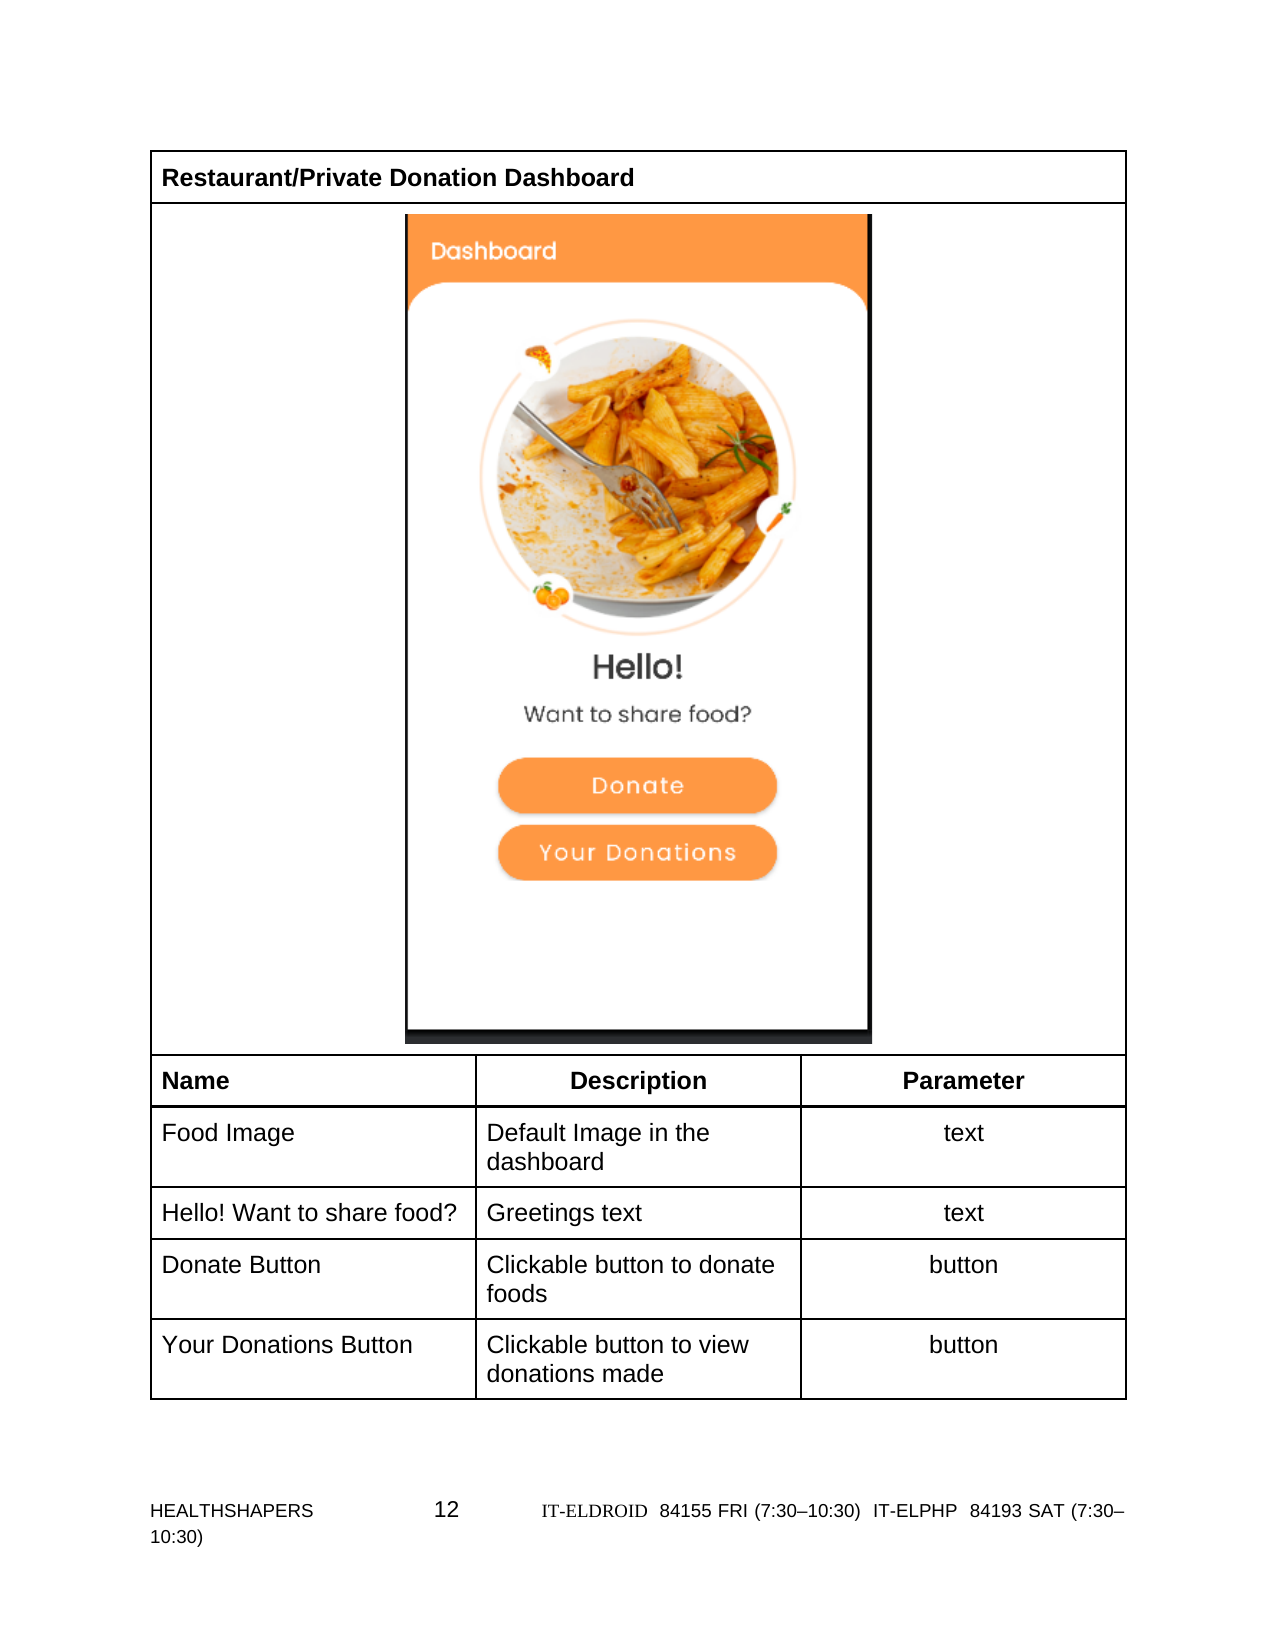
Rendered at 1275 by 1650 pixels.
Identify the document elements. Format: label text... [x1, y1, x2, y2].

table_header Restaurant/Private Donation Dashboard [152, 152, 1125, 202]
table_cell Clickable button to view donations made [477, 1320, 800, 1398]
table_cell Donate Button [152, 1240, 475, 1318]
table_cell Hello! Want to share food? [152, 1188, 475, 1237]
table_cell [152, 204, 1125, 1054]
table_cell button [802, 1240, 1125, 1318]
table_cell Clickable button to donate foods [477, 1240, 800, 1318]
table_cell text [802, 1108, 1125, 1186]
table_cell button [802, 1320, 1125, 1398]
table_cell Parameter [802, 1056, 1125, 1105]
table_cell Greetings text [477, 1188, 800, 1237]
table_cell Default Image in the dashboard [477, 1108, 800, 1186]
table_cell Food Image [152, 1108, 475, 1186]
picture [405, 214, 873, 1044]
table_cell Name [152, 1056, 475, 1105]
table_cell Description [477, 1056, 800, 1105]
table_cell Your Donations Button [152, 1320, 475, 1398]
table_cell text [802, 1188, 1125, 1237]
